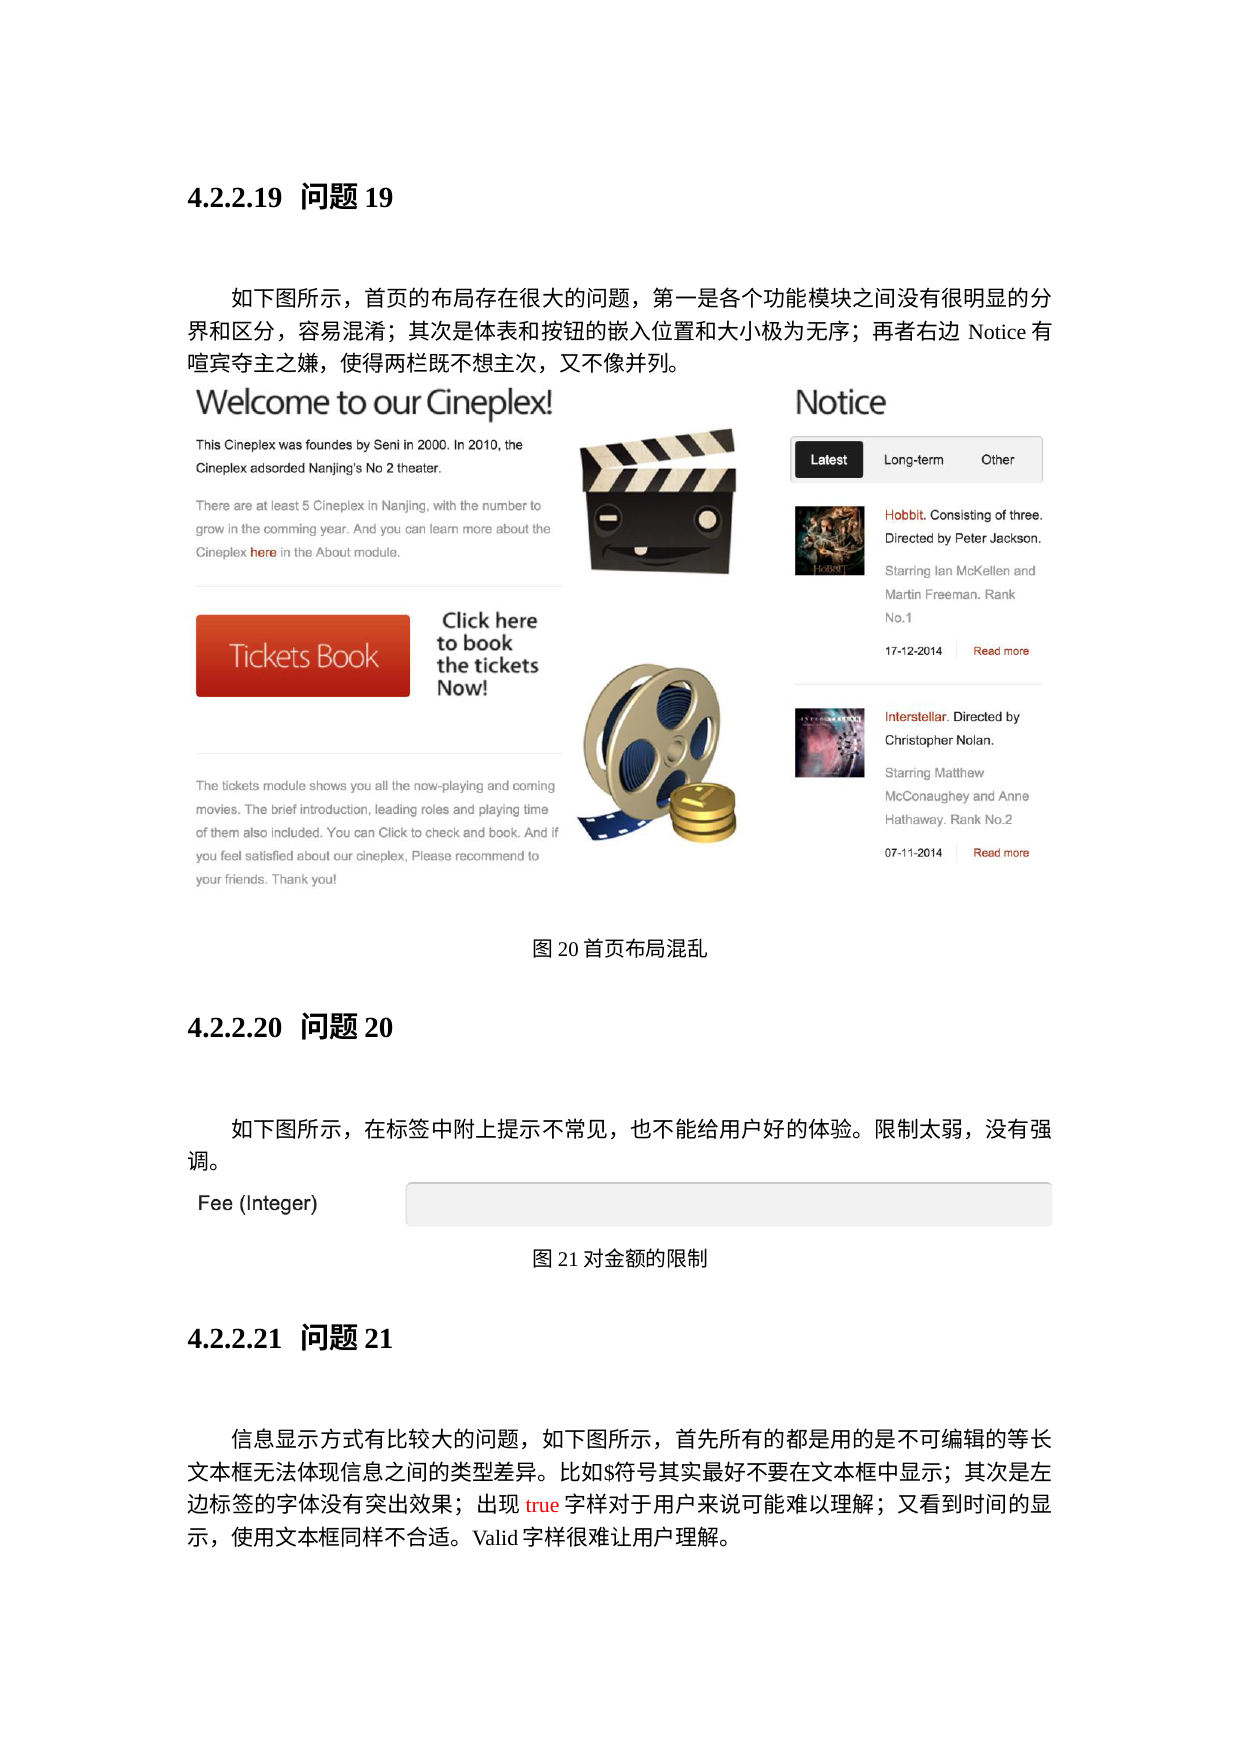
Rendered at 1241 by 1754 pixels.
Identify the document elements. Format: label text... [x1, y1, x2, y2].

text 图 21 对金额的限制 [187, 1241, 1053, 1274]
text 信息显示方式有比较大的问题，如下图所示，首先所有的都是用的是不可编辑的等长文本框无法体现信息之间的类型差异。比如$符号其实最好不要在文本框中显示；其次是左边标签的字体没有突出效果；出现true字样对于用户来说可能难以理解；又看到时间的显示，使用文本框同样不合适。Valid字样很难让用户理解。 [187, 1422, 1053, 1552]
text 如下图所示，在标签中附上提示不常见，也不能给用户好的体验。限制太弱，没有强调。 [187, 1111, 1053, 1176]
text 图 20 首页布局混乱 [187, 931, 1053, 963]
subtitle 问题21 [187, 1303, 1053, 1368]
subtitle 问题20 [187, 992, 1053, 1057]
text 如下图所示，首页的布局存在很大的问题，第一是各个功能模块之间没有很明显的分界和区分，容易混淆；其次是体表和按钮的嵌入位置和大小极为无序；再者右边Notice有喧宾夺主之嫌，使得两栏既不想主次，又不像并列。 [187, 281, 1053, 378]
subtitle 问题19 [187, 162, 1053, 227]
